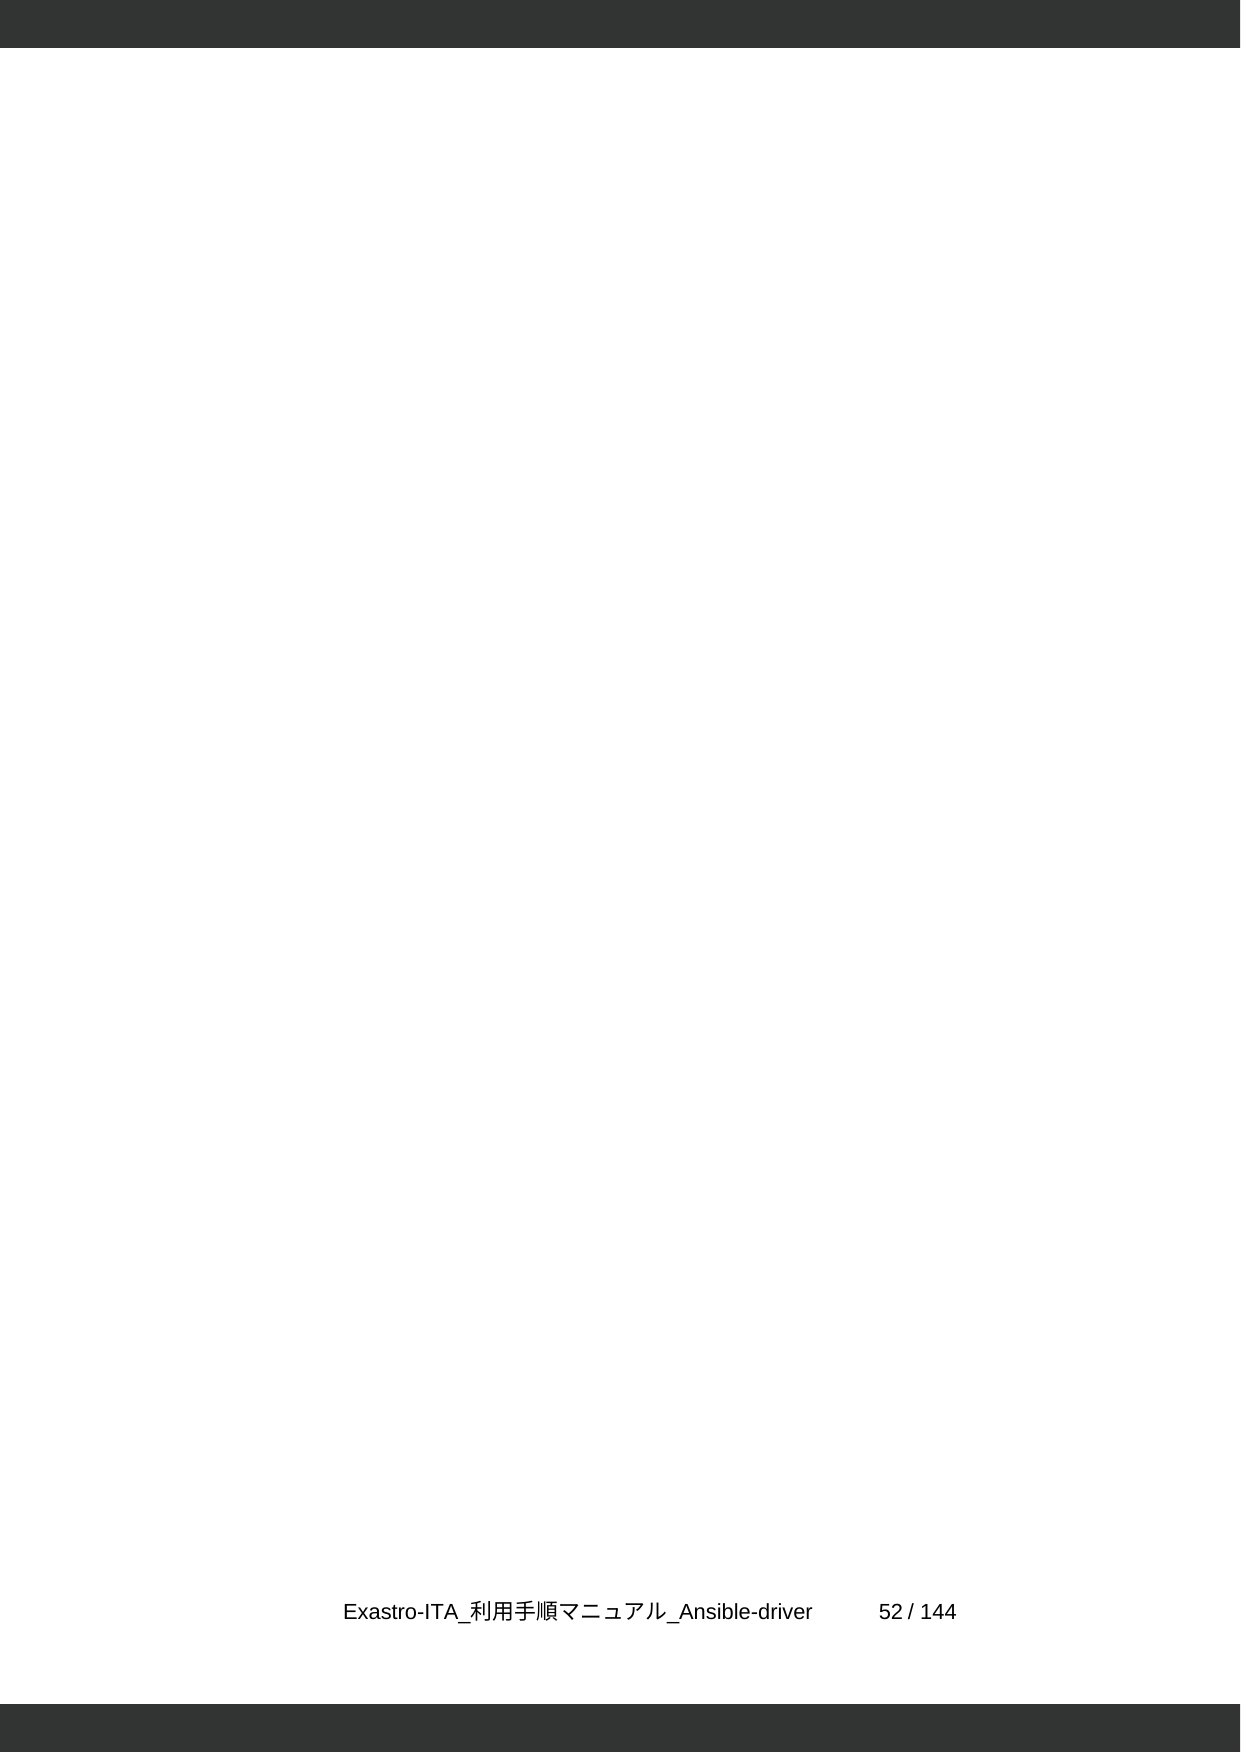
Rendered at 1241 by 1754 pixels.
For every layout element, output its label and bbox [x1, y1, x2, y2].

picture [0, 1704, 1241, 1752]
picture [0, 0, 1241, 48]
